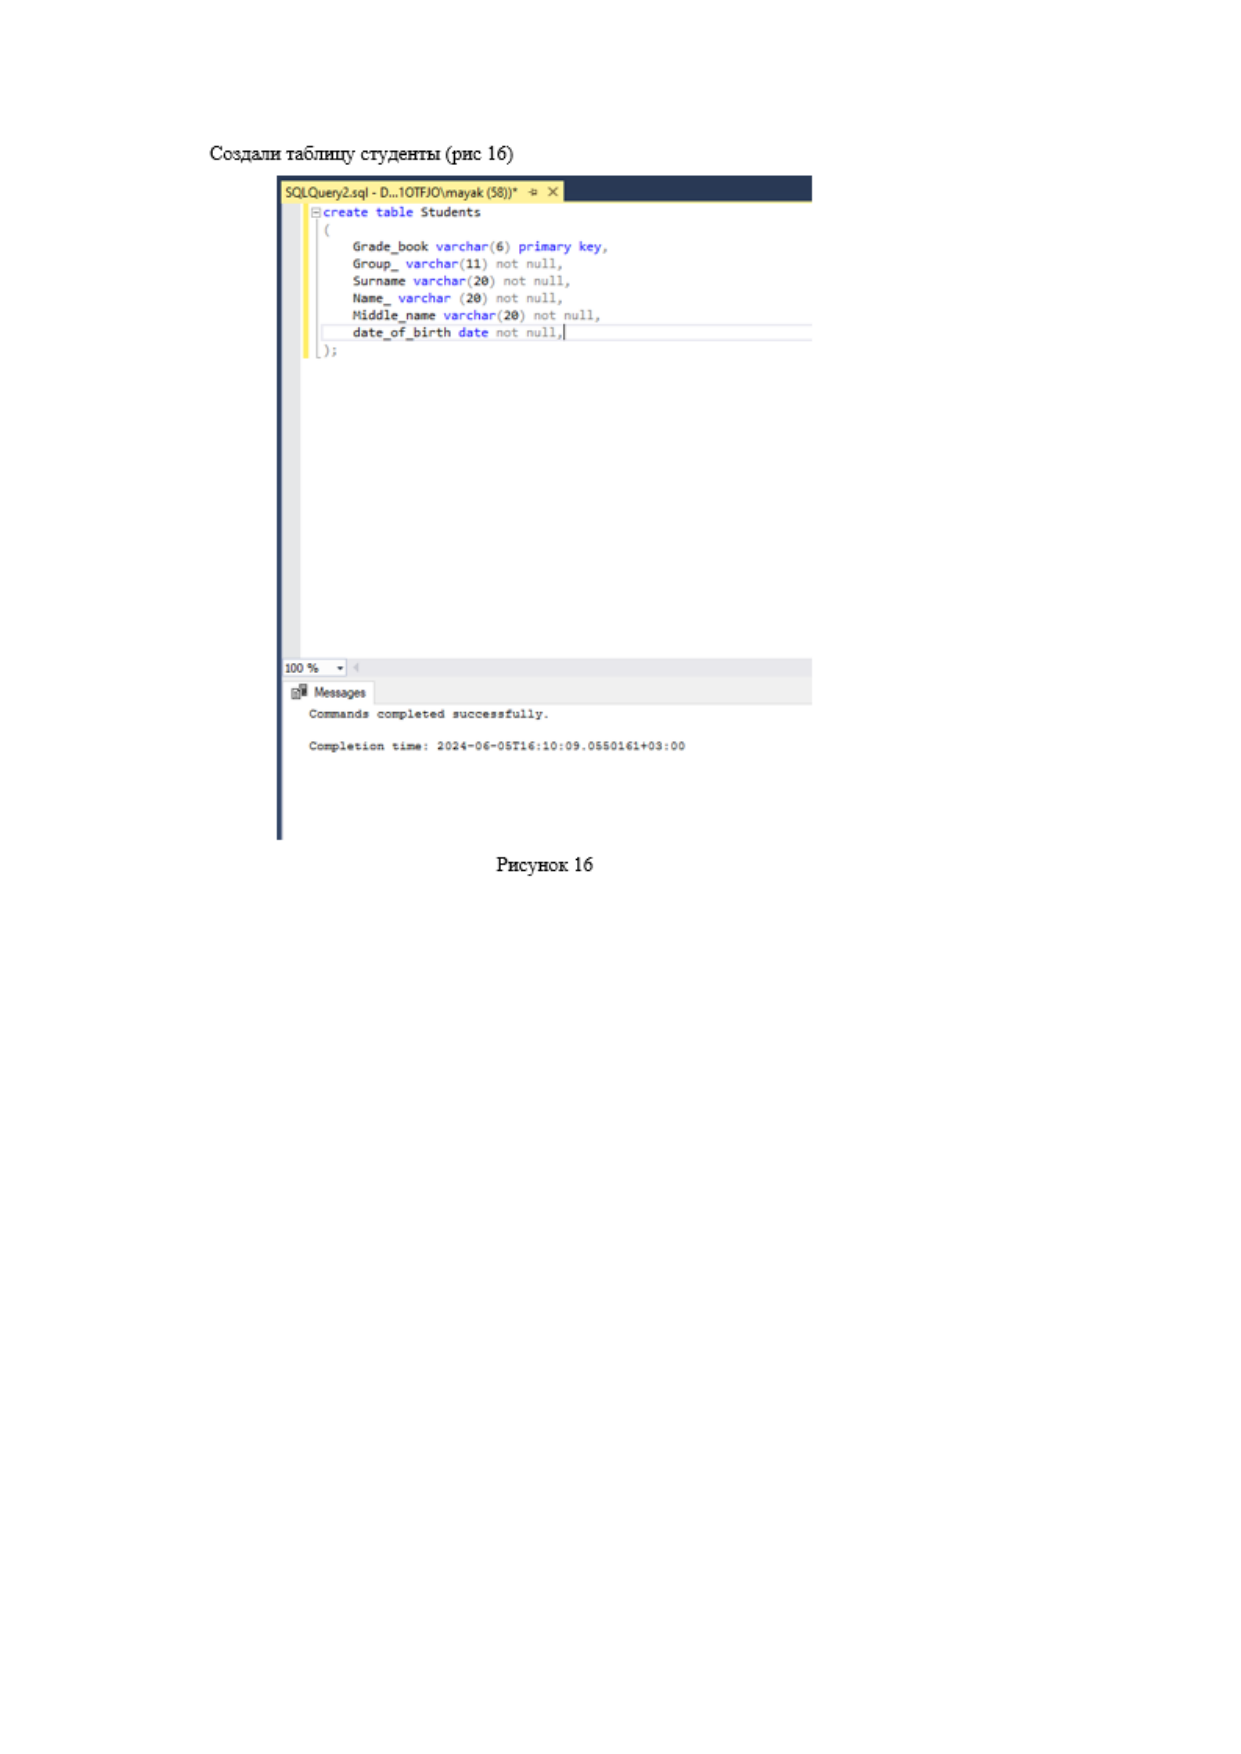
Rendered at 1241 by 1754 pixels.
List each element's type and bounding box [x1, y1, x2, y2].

picture [177, 118, 878, 934]
